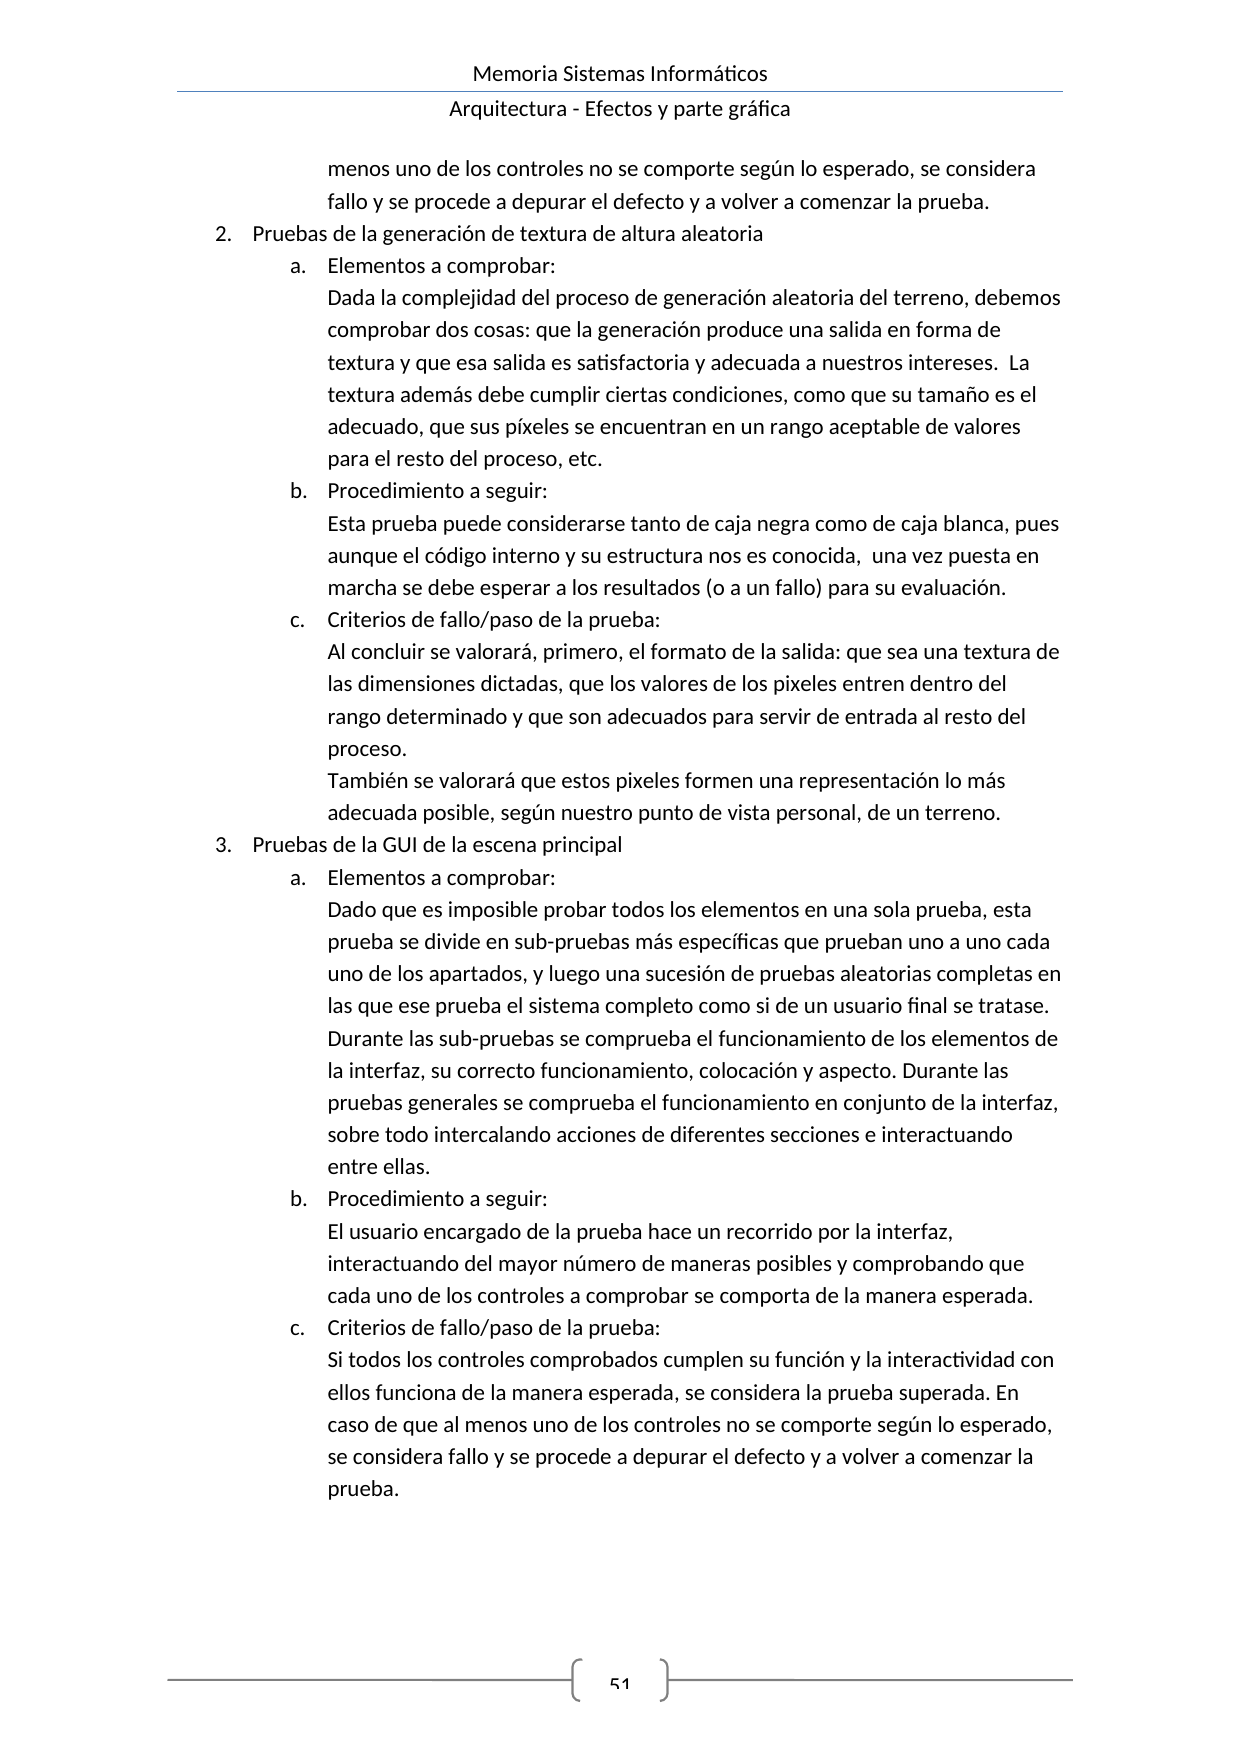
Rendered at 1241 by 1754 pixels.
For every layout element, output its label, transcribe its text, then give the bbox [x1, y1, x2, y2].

list Dado que es imposible probar todos los elementos en una sola prueba, esta prueba se divide en sub-pruebas más específicas que prueban uno a uno cada uno de los apartados, y luego una sucesión de pruebas aleatorias completas en las que ese prueba el sistema completo como si de un usuario final se tratase. [327, 895, 1063, 1019]
list Si todos los controles comprobados cumplen su función y la interactividad con ellos funciona de la manera esperada, se considera la prueba superada. En caso de que al menos uno de los controles no se comporte según lo esperado, se considera fallo y se procede a depurar el defecto y a volver a comenzar la prueba. [327, 1346, 1063, 1502]
list Criterios de fallo/paso de la prueba: [290, 605, 1063, 633]
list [327, 154, 1063, 215]
list Dada la complejidad del proceso de generación aleatoria del terreno, debemos comprobar dos cosas: que la generación produce una salida en forma de textura y que esa salida es satisfactoria y adecuada a nuestros intereses. La textura además debe cumplir ciertas condiciones, como que su tamaño es el adecuado, que sus píxeles se encuentran en un rango aceptable de valores para el resto del proceso, etc. [327, 283, 1063, 472]
list También se valorará que estos pixeles formen una representación lo más adecuada posible, según nuestro punto de vista personal, de un terreno. [327, 766, 1063, 826]
list Elementos a comprobar: [290, 863, 1063, 891]
list Procedimiento a seguir: [290, 1184, 1063, 1213]
list Esta prueba puede considerarse tanto de caja negra como de caja blanca, pues aunque el código interno y su estructura nos es conocida, una vez puesta en marcha se debe esperar a los resultados (o a un fallo) para su evaluación. [327, 509, 1063, 601]
list Elementos a comprobar: [290, 251, 1063, 279]
list Criterios de fallo/paso de la prueba: [290, 1313, 1063, 1341]
list Durante las sub-pruebas se comprueba el funcionamiento de los elementos de la interfaz, su correcto funcionamiento, colocación y aspecto. Durante las pruebas generales se comprueba el funcionamiento en conjunto de la interfaz, sobre todo intercalando acciones de diferentes secciones e interactuando entre ellas. [327, 1024, 1063, 1180]
list Procedimiento a seguir: [290, 476, 1063, 504]
list Al concluir se valorará, primero, el formato de la salida: que sea una textura de las dimensiones dictadas, que los valores de los pixeles entren dentro del rango determinado y que son adecuados para servir de entrada al resto del proceso. [327, 637, 1063, 762]
list Pruebas de la generación de textura de altura aleatoria [215, 219, 1063, 247]
list Pruebas de la GUI de la escena principal [215, 831, 1063, 858]
list El usuario encargado de la prueba hace un recorrido por la interfaz, interactuando del mayor número de maneras posibles y comprobando que cada uno de los controles a comprobar se comporta de la manera esperada. [327, 1217, 1063, 1309]
